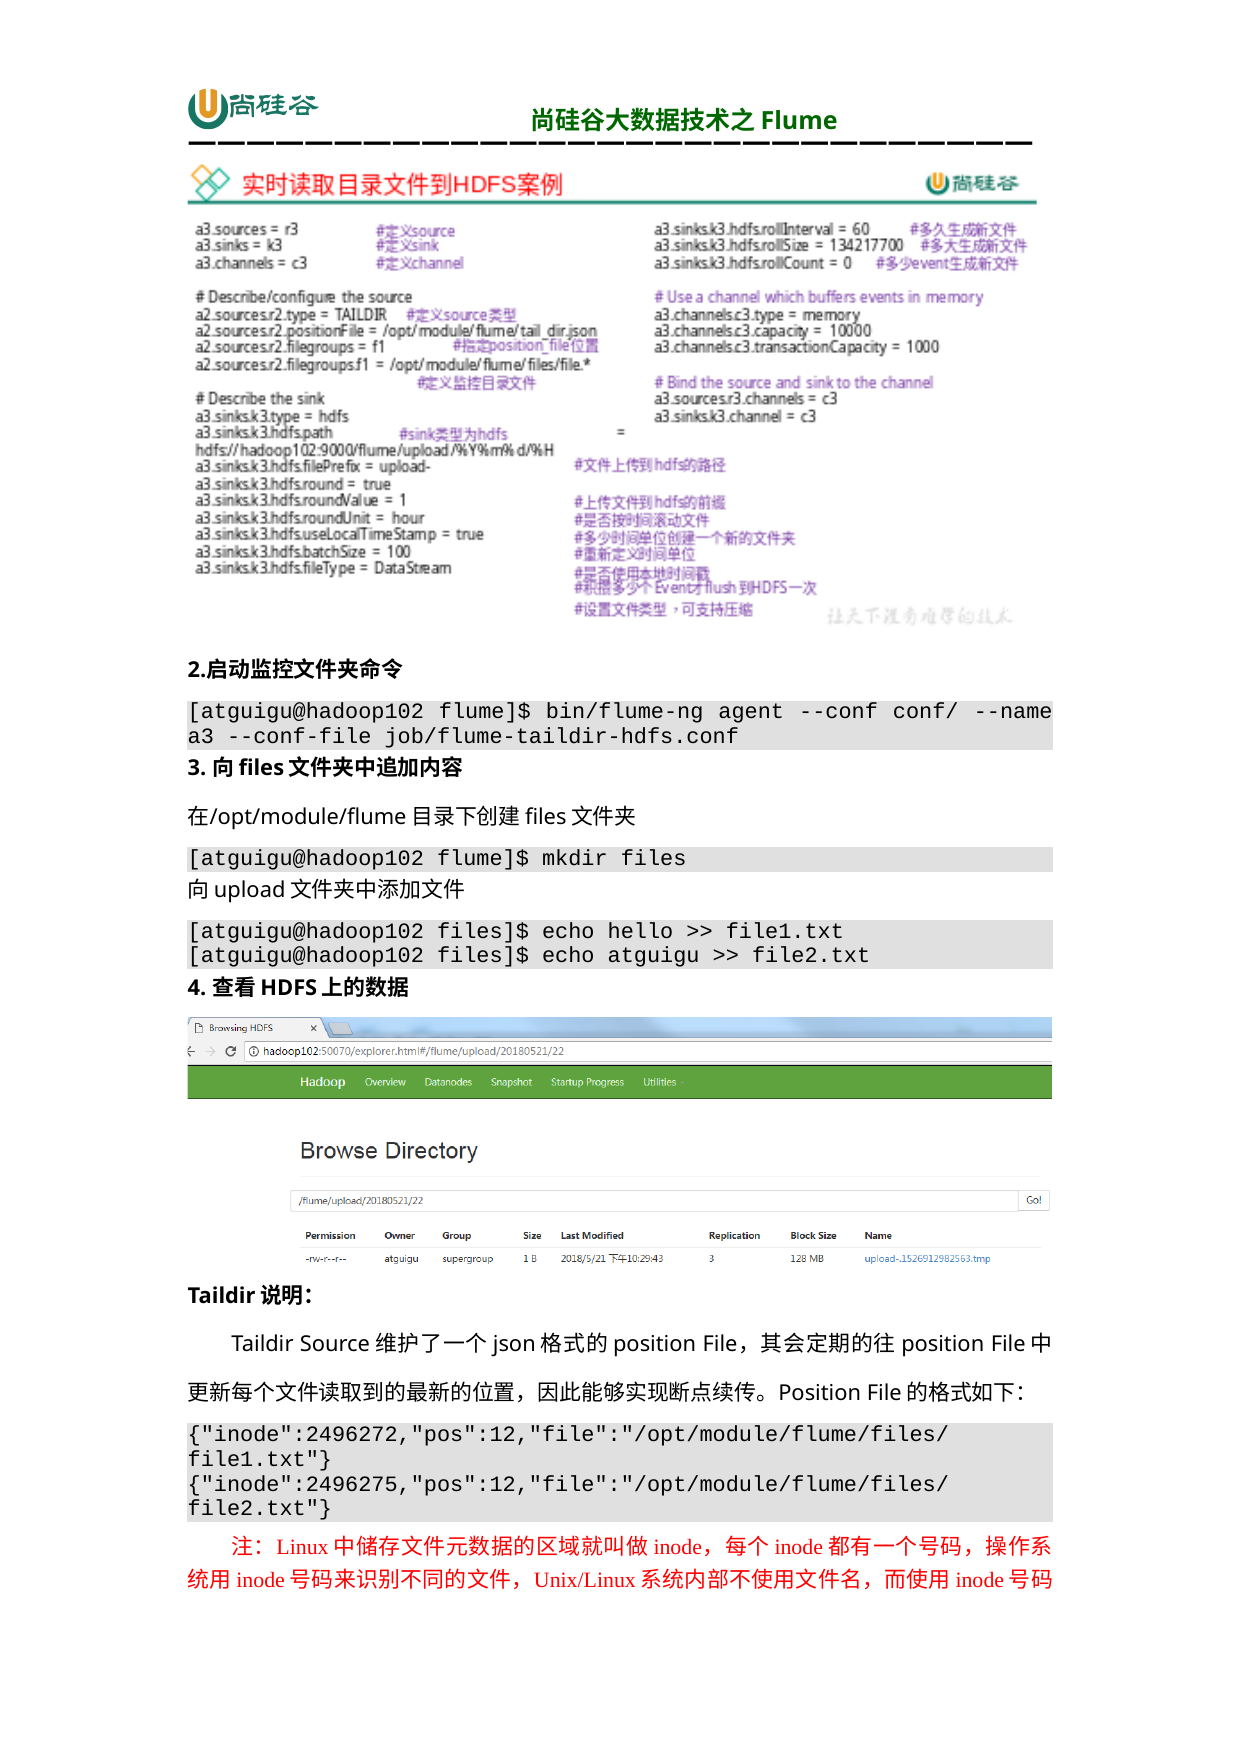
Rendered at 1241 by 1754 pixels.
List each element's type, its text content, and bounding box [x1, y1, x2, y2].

text 在/opt/module/flume目录下创建files文件夹 [187, 798, 1053, 831]
text [atguigu@hadoop102 flume]$ mkdir files [187, 847, 1053, 872]
text 向upload文件夹中添加文件 [187, 872, 1053, 904]
text Taildir说明： [187, 1278, 1053, 1310]
text Taildir Source维护了一个json格式的position File，其会定期的往position File中更新每个文件读取到的最新的位置，因此能够实现断点续传。Position File的格式如下： [187, 1326, 1053, 1407]
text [187, 1529, 1053, 1594]
text 3. 向files文件夹中追加内容 [187, 750, 1053, 783]
text {"inode":2496275,"pos":12,"file":"/opt/module/flume/files/file2.txt"} [187, 1473, 1053, 1522]
text [atguigu@hadoop102 flume]$ bin/flume-ng agent --conf conf/ --name a3 --conf-file job/flume-taildir-hdfs.conf [187, 701, 1053, 750]
text [atguigu@hadoop102 files]$ echo atguigu >> file2.txt [187, 945, 1053, 969]
text {"inode":2496272,"pos":12,"file":"/opt/module/flume/files/file1.txt"} [187, 1423, 1053, 1473]
text [atguigu@hadoop102 files]$ echo hello >> file1.txt [187, 920, 1053, 945]
text 4. 查看HDFS上的数据 [187, 969, 1053, 1002]
text 2.启动监控文件夹命令 [187, 652, 1053, 685]
